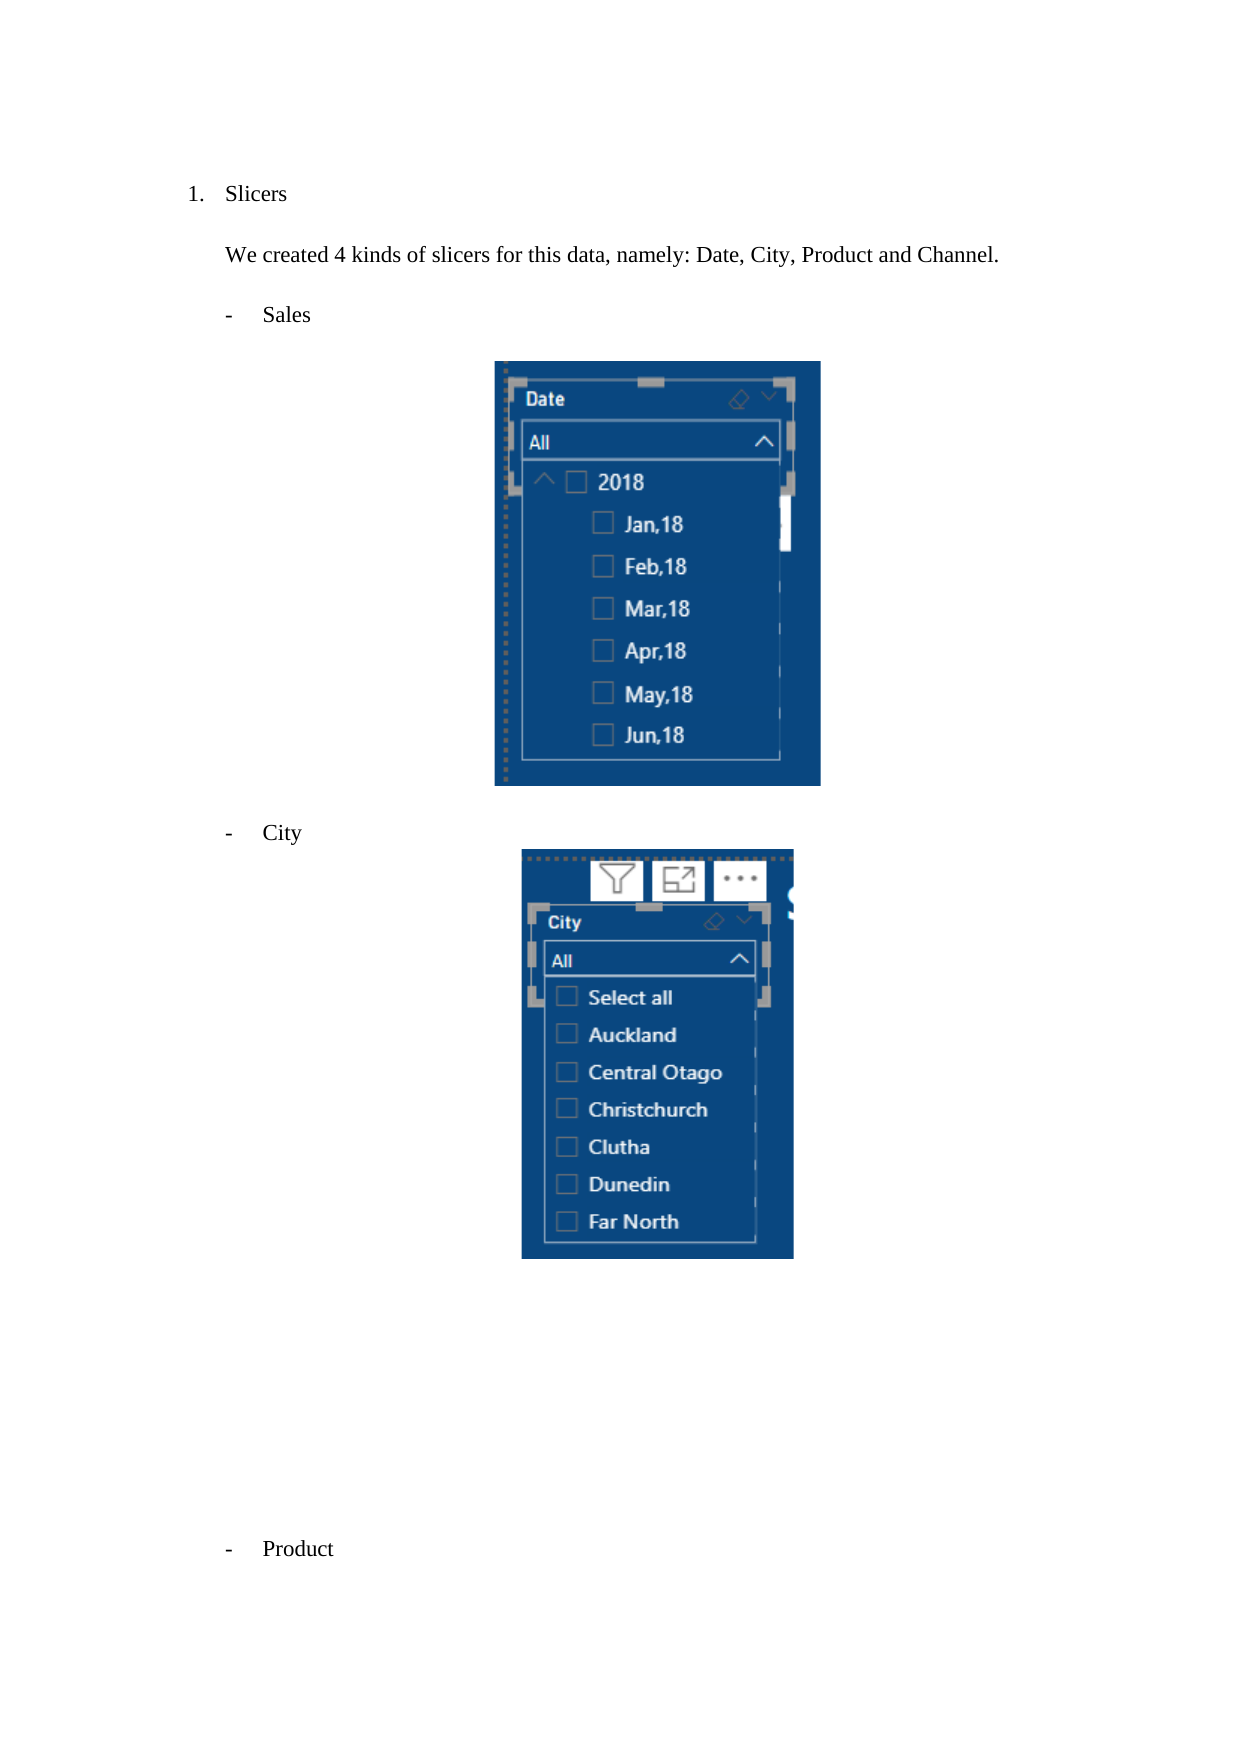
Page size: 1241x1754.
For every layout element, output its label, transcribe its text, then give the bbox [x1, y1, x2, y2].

text We created 4 kinds of slicers for this data, namely: Date, City, Product and Channel. [225, 241, 1090, 267]
picture [494, 361, 821, 786]
list Slicers [187, 180, 1090, 207]
list Product [225, 1535, 1090, 1561]
list Sales [225, 301, 1090, 327]
list City [225, 819, 1090, 846]
picture [521, 849, 794, 1259]
